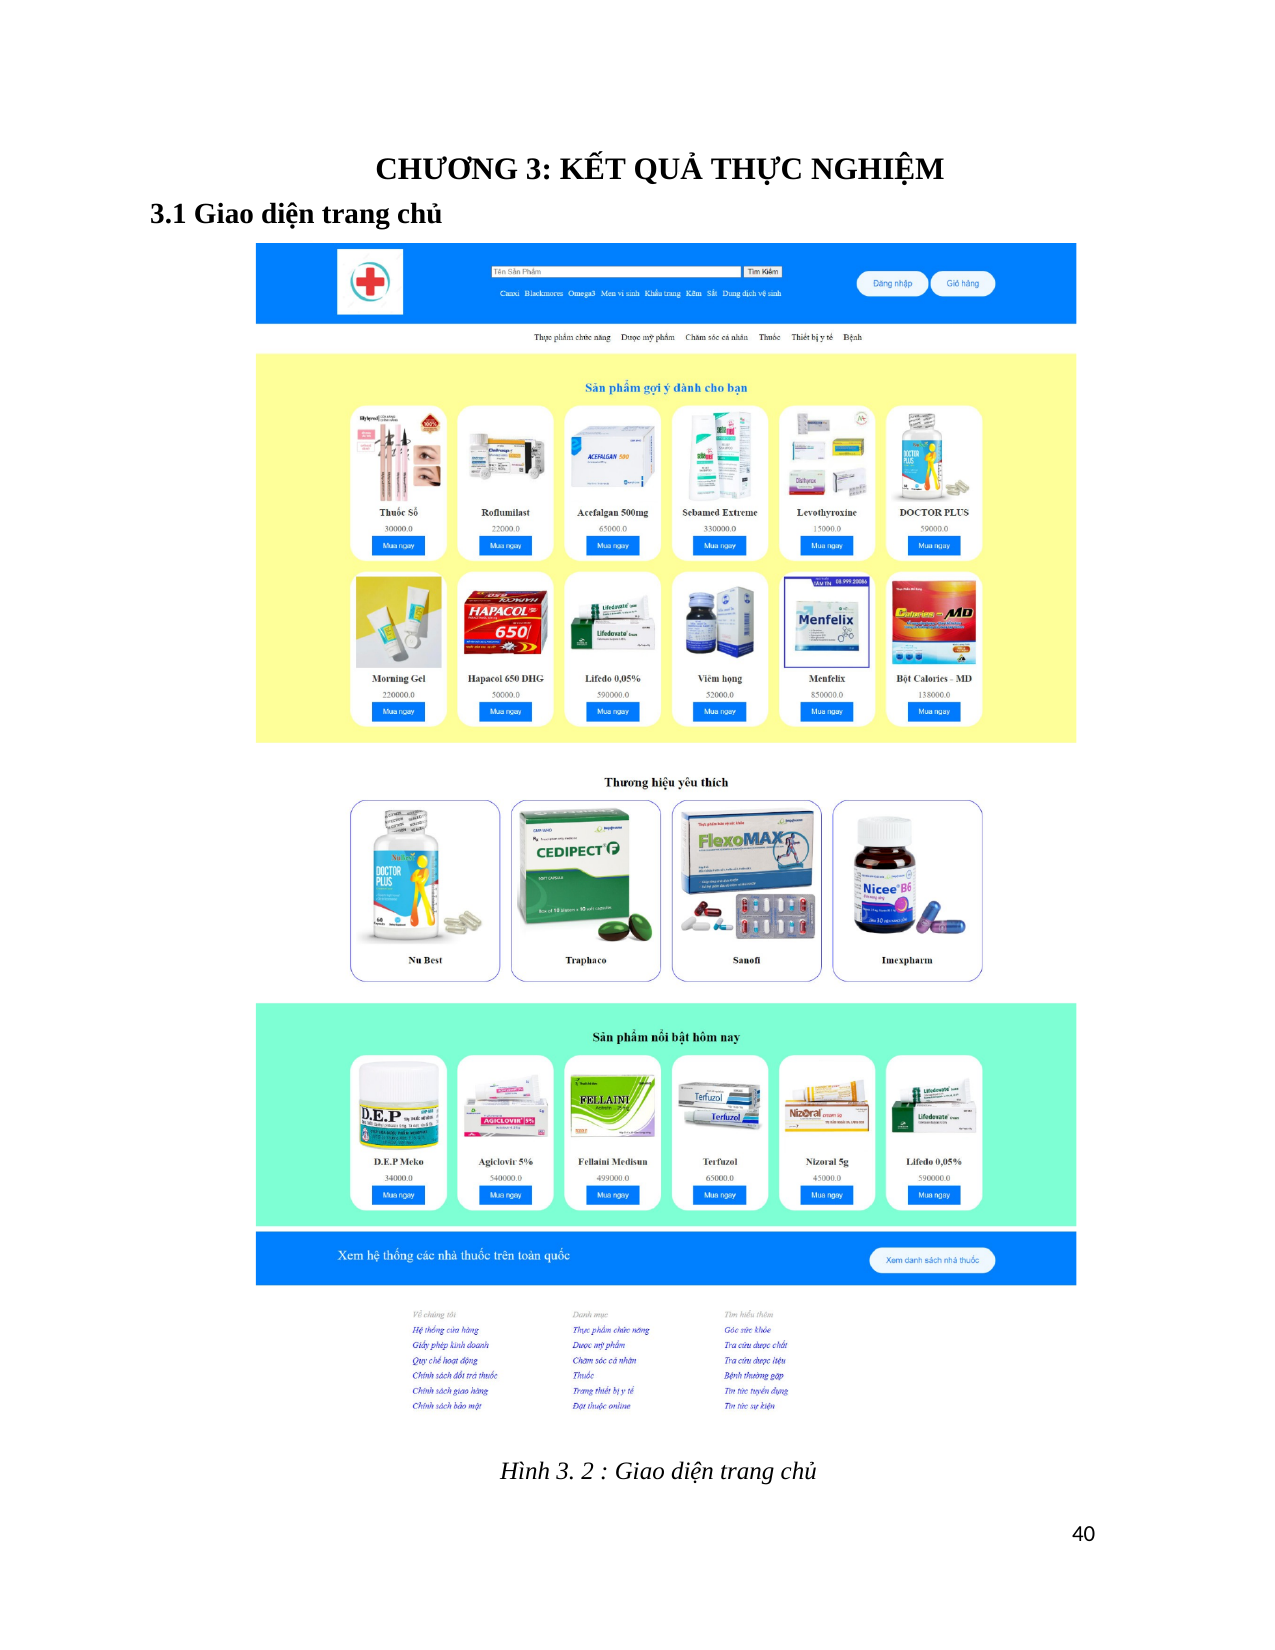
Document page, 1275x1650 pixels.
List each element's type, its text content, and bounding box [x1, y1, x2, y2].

text CHƯƠNG 3: KẾT QUẢ THỰC NGHIỆM [225, 150, 1095, 186]
text 3.1 Giao diện trang chủ [150, 197, 1095, 230]
picture [255, 243, 1077, 1445]
